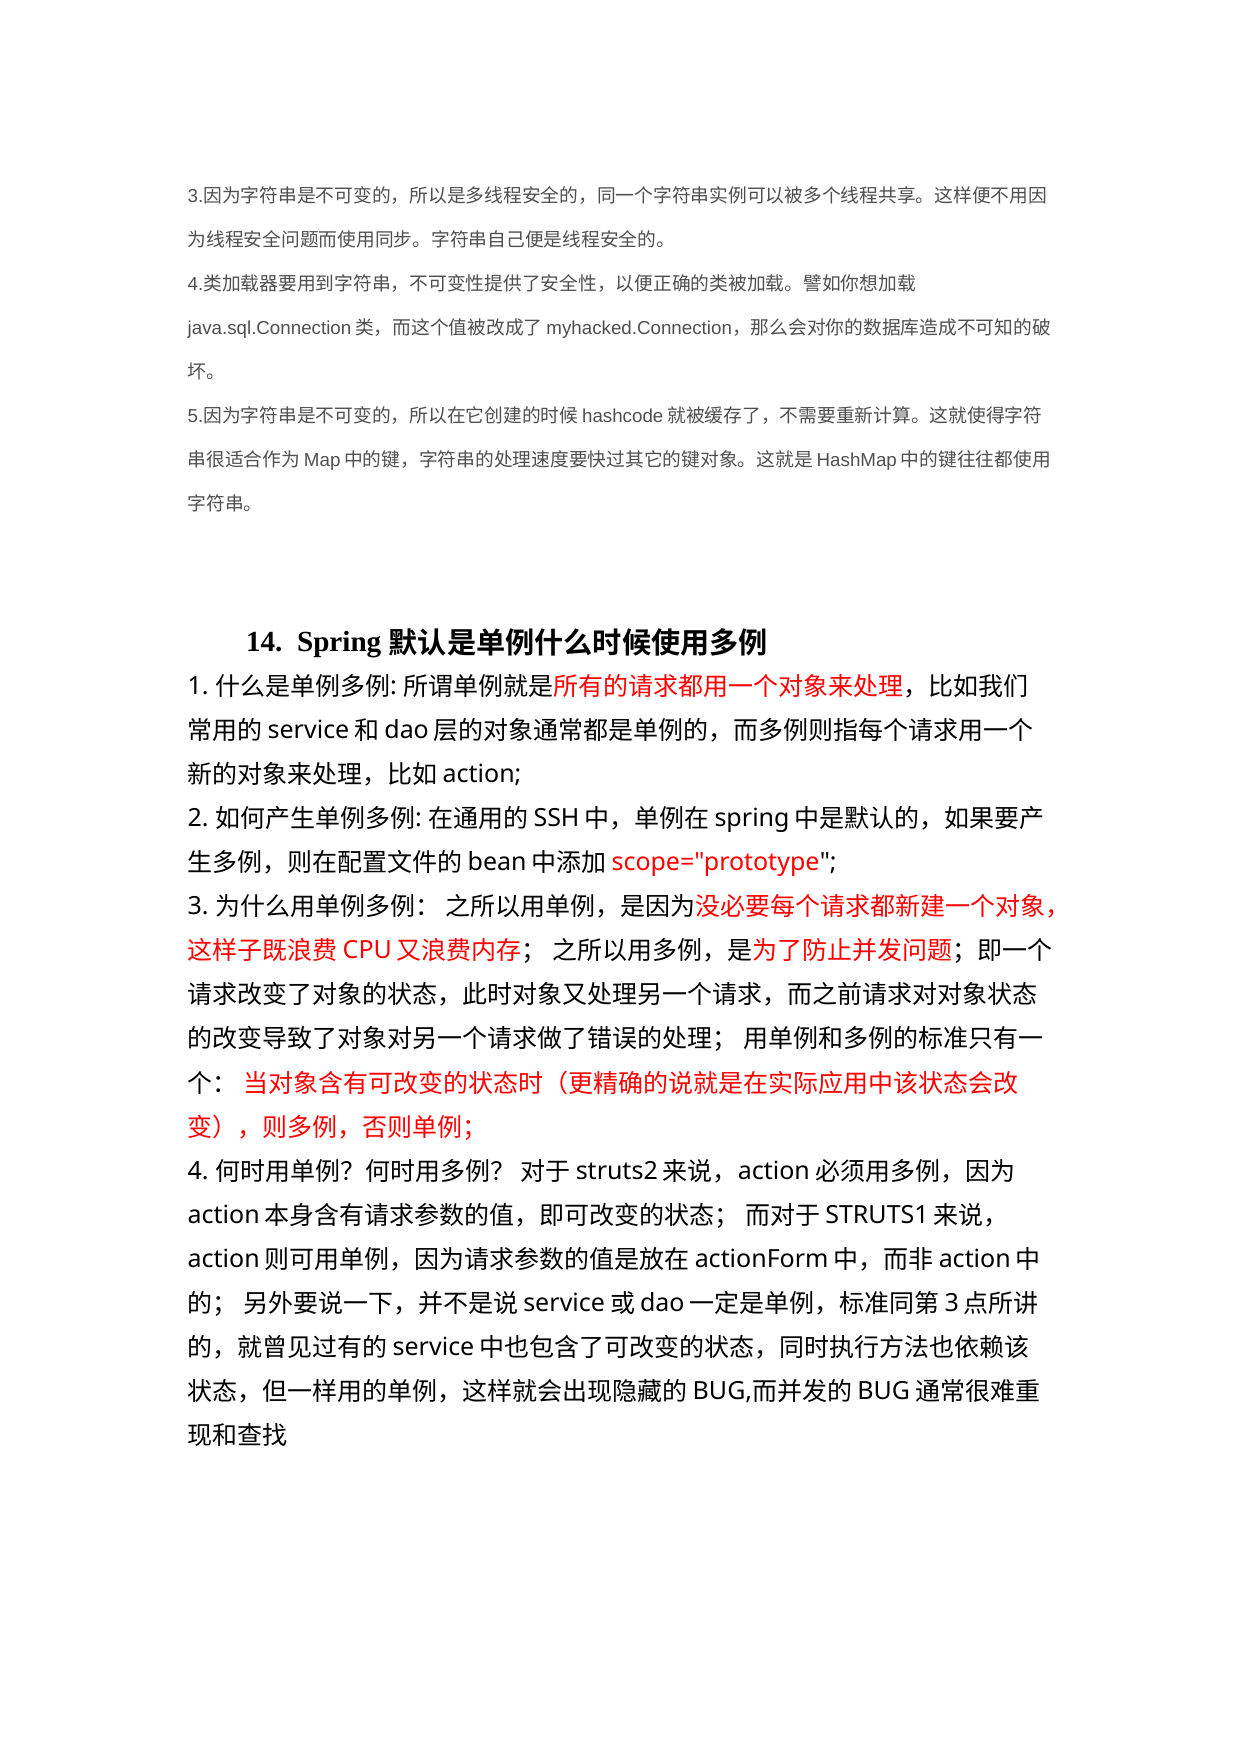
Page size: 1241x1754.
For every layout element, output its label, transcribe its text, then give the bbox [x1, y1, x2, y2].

text Spring 默认是单例什么时候使用多例 [187, 618, 1053, 663]
text 1. 什么是单例多例: 所谓单例就是所有的请求都用一个对象来处理，比如我们常用的service和dao层的对象通常都是单例的，而多例则指每个请求用一个新的对象来处理，比如action; [187, 663, 1053, 795]
text 4. 何时用单例？何时用多例？ 对于struts2来说，action必须用多例，因为action本身含有请求参数的值，即可改变的状态； 而对于STRUTS1来说，action则可用单例，因为请求参数的值是放在actionForm中，而非action中的； 另外要说一下，并不是说service或dao一定是单例，标准同第3点所讲的，就曾见过有的service中也包含了可改变的状态，同时执行方法也依赖该状态，但一样用的单例，这样就会出现隐藏的BUG,而并发的BUG通常很难重现和查找 [187, 1147, 1053, 1456]
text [187, 172, 1053, 524]
text 3. 为什么用单例多例： 之所以用单例，是因为没必要每个请求都新建一个对象，这样子既浪费CPU又浪费内存； 之所以用多例，是为了防止并发问题；即一个请求改变了对象的状态，此时对象又处理另一个请求，而之前请求对对象状态的改变导致了对象对另一个请求做了错误的处理； 用单例和多例的标准只有一个： 当对象含有可改变的状态时（更精确的说就是在实际应用中该状态会改变），则多例，否则单例； [187, 883, 1053, 1147]
text 2. 如何产生单例多例: 在通用的SSH中，单例在spring中是默认的，如果要产生多例，则在配置文件的bean中添加scope="prototype"; [187, 795, 1053, 883]
